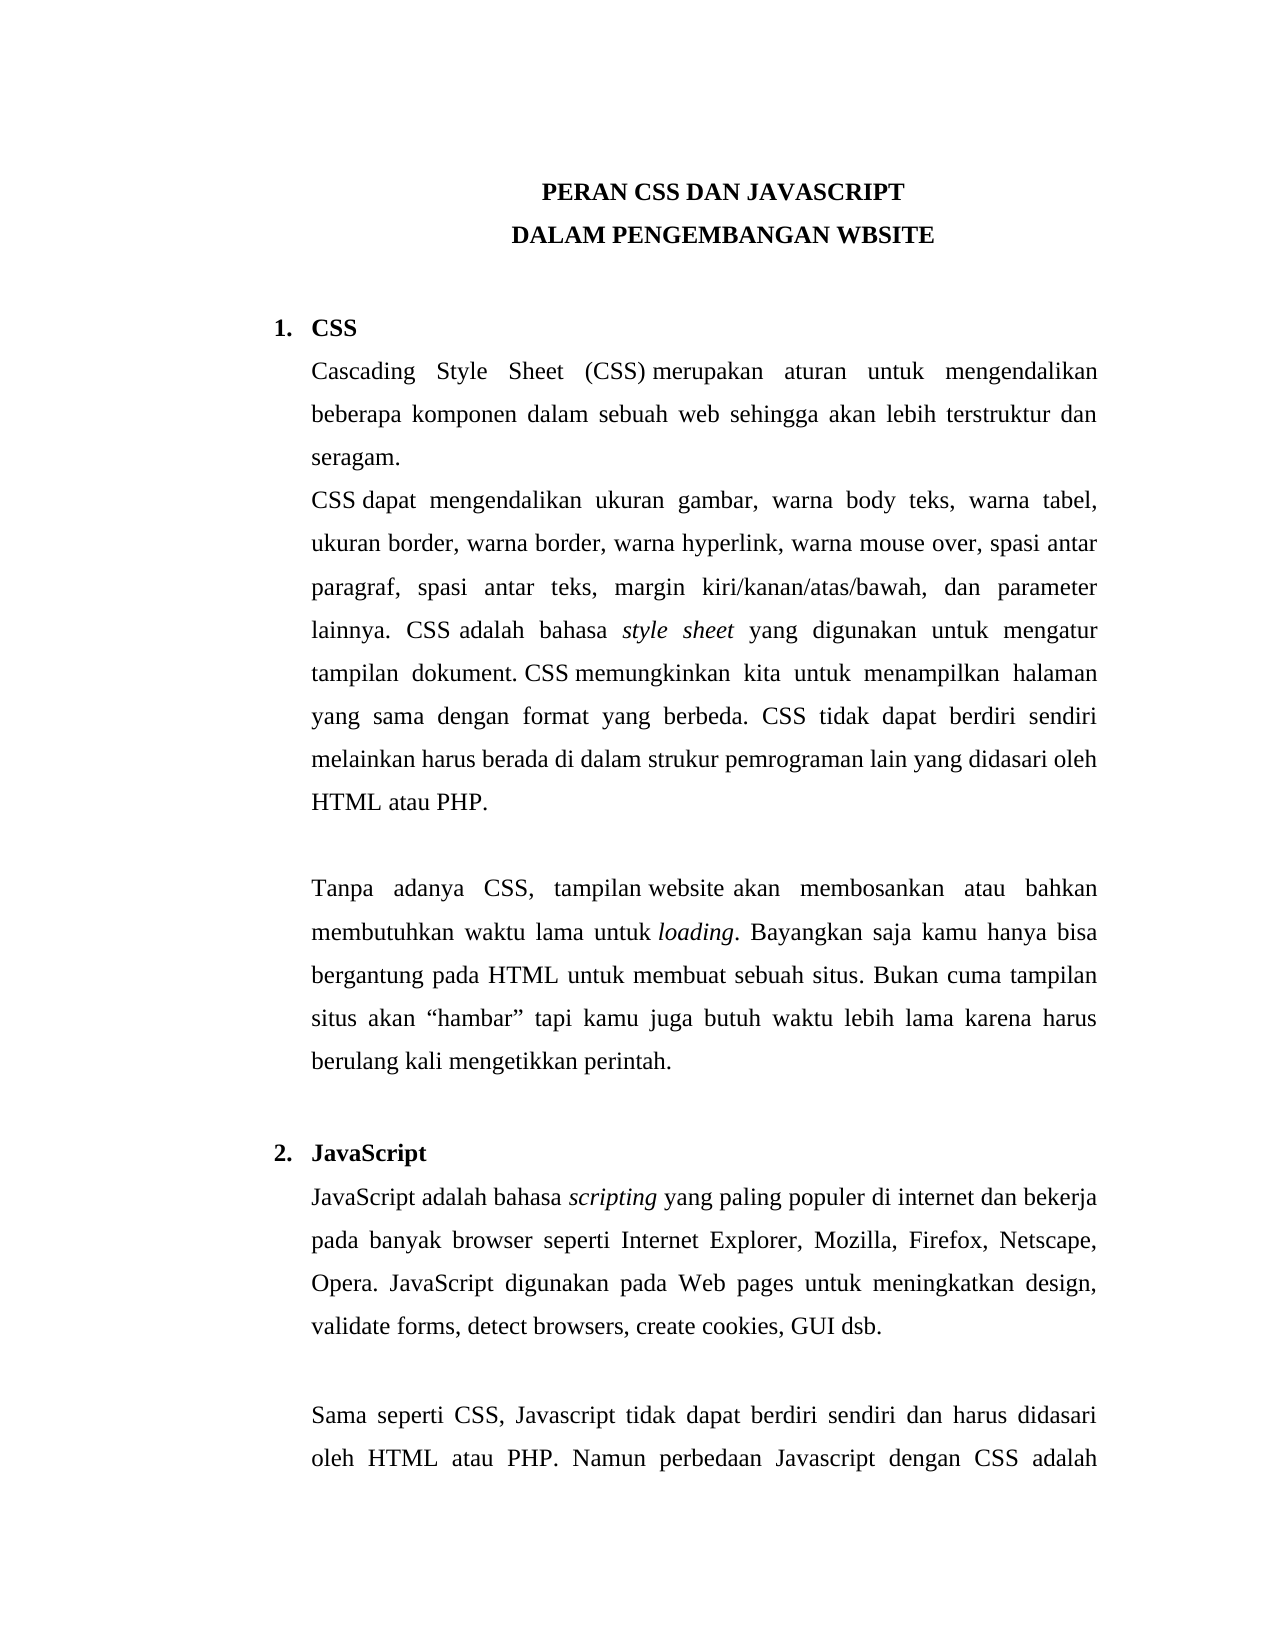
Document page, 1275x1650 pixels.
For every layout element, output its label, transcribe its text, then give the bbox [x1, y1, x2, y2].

list Tanpa adanya CSS, tampilan website akan membosankan atau bahkan membutuhkan waktu lama untuk loading. Bayangkan saja kamu hanya bisa bergantung pada HTML untuk membuat sebuah situs. Bukan cuma tampilan situs akan “hambar” tapi kamu juga butuh waktu lebih lama karena harus berulang kali mengetikkan perintah. [311, 873, 1098, 1075]
list PERAN CSS DAN JAVASCRIPT [349, 177, 1098, 206]
list JavaScript adalah bahasa scripting yang paling populer di internet dan bekerja pada banyak browser seperti Internet Explorer, Mozilla, Firefox, Netscape, Opera. JavaScript digunakan pada Web pages untuk meningkatkan design, validate forms, detect browsers, create cookies, GUI dsb. [311, 1182, 1098, 1340]
list JavaScript [274, 1138, 1098, 1167]
list CSS [274, 313, 1098, 342]
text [311, 1400, 1098, 1472]
list Cascading Style Sheet (CSS) merupakan aturan untuk mengendalikan beberapa komponen dalam sebuah web sehingga akan lebih terstruktur dan seragam. CSS dapat mengendalikan ukuran gambar, warna body teks, warna tabel, ukuran border, warna border, warna hyperlink, warna mouse over, spasi antar paragraf, spasi antar teks, margin kiri/kanan/atas/bawah, dan parameter lainnya. CSS adalah bahasa style sheet yang digunakan untuk mengatur tampilan dokument. CSS memungkinkan kita untuk menampilkan halaman yang sama dengan format yang berbeda. CSS tidak dapat berdiri sendiri melainkan harus berada di dalam strukur pemrograman lain yang didasari oleh HTML atau PHP. [311, 356, 1098, 816]
list DALAM PENGEMBANGAN WBSITE [349, 220, 1098, 249]
